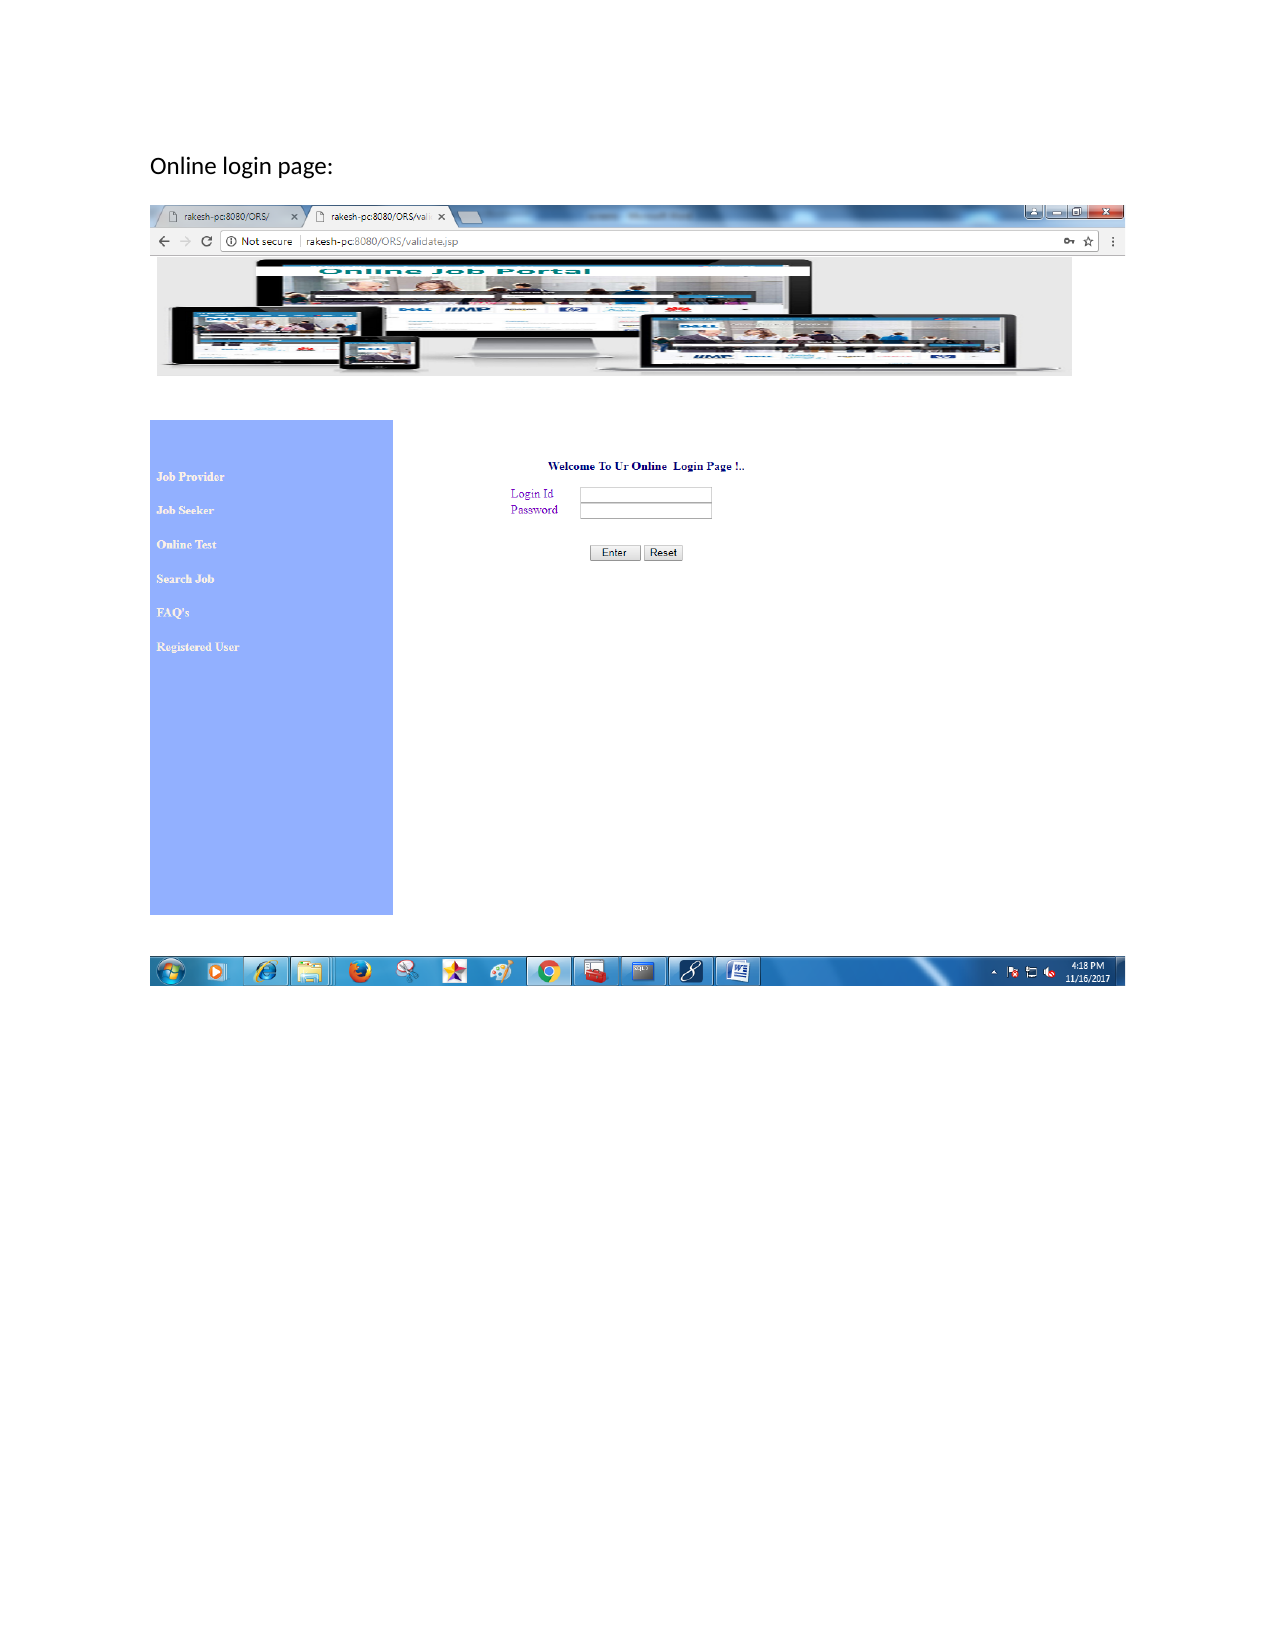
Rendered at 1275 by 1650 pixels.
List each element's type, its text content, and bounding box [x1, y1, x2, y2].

text Online login page: [150, 150, 1125, 181]
picture [150, 205, 1125, 986]
